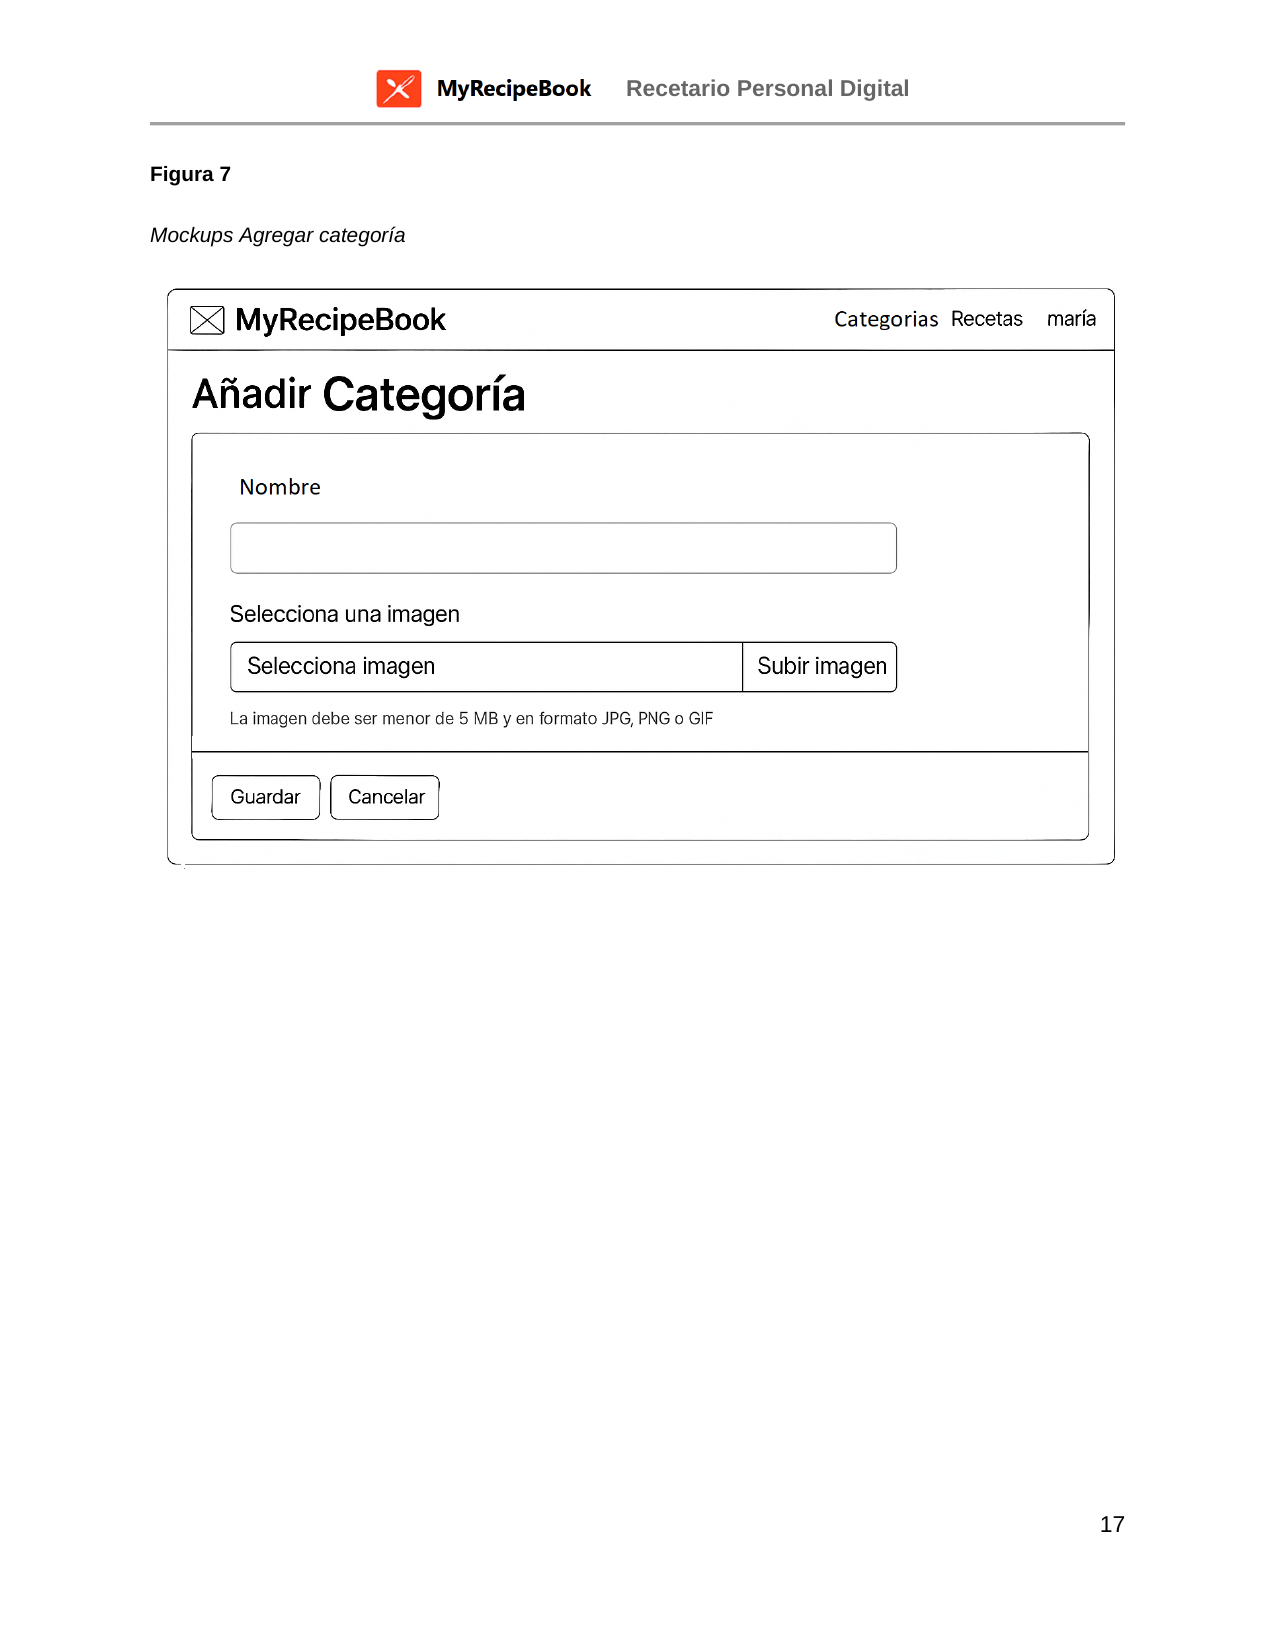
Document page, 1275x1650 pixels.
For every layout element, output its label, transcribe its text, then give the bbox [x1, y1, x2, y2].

subtitle Mockups Agregar categoría [150, 223, 1125, 247]
picture [150, 283, 1125, 876]
picture [368, 65, 604, 108]
subtitle Figura 7 [150, 162, 1125, 186]
